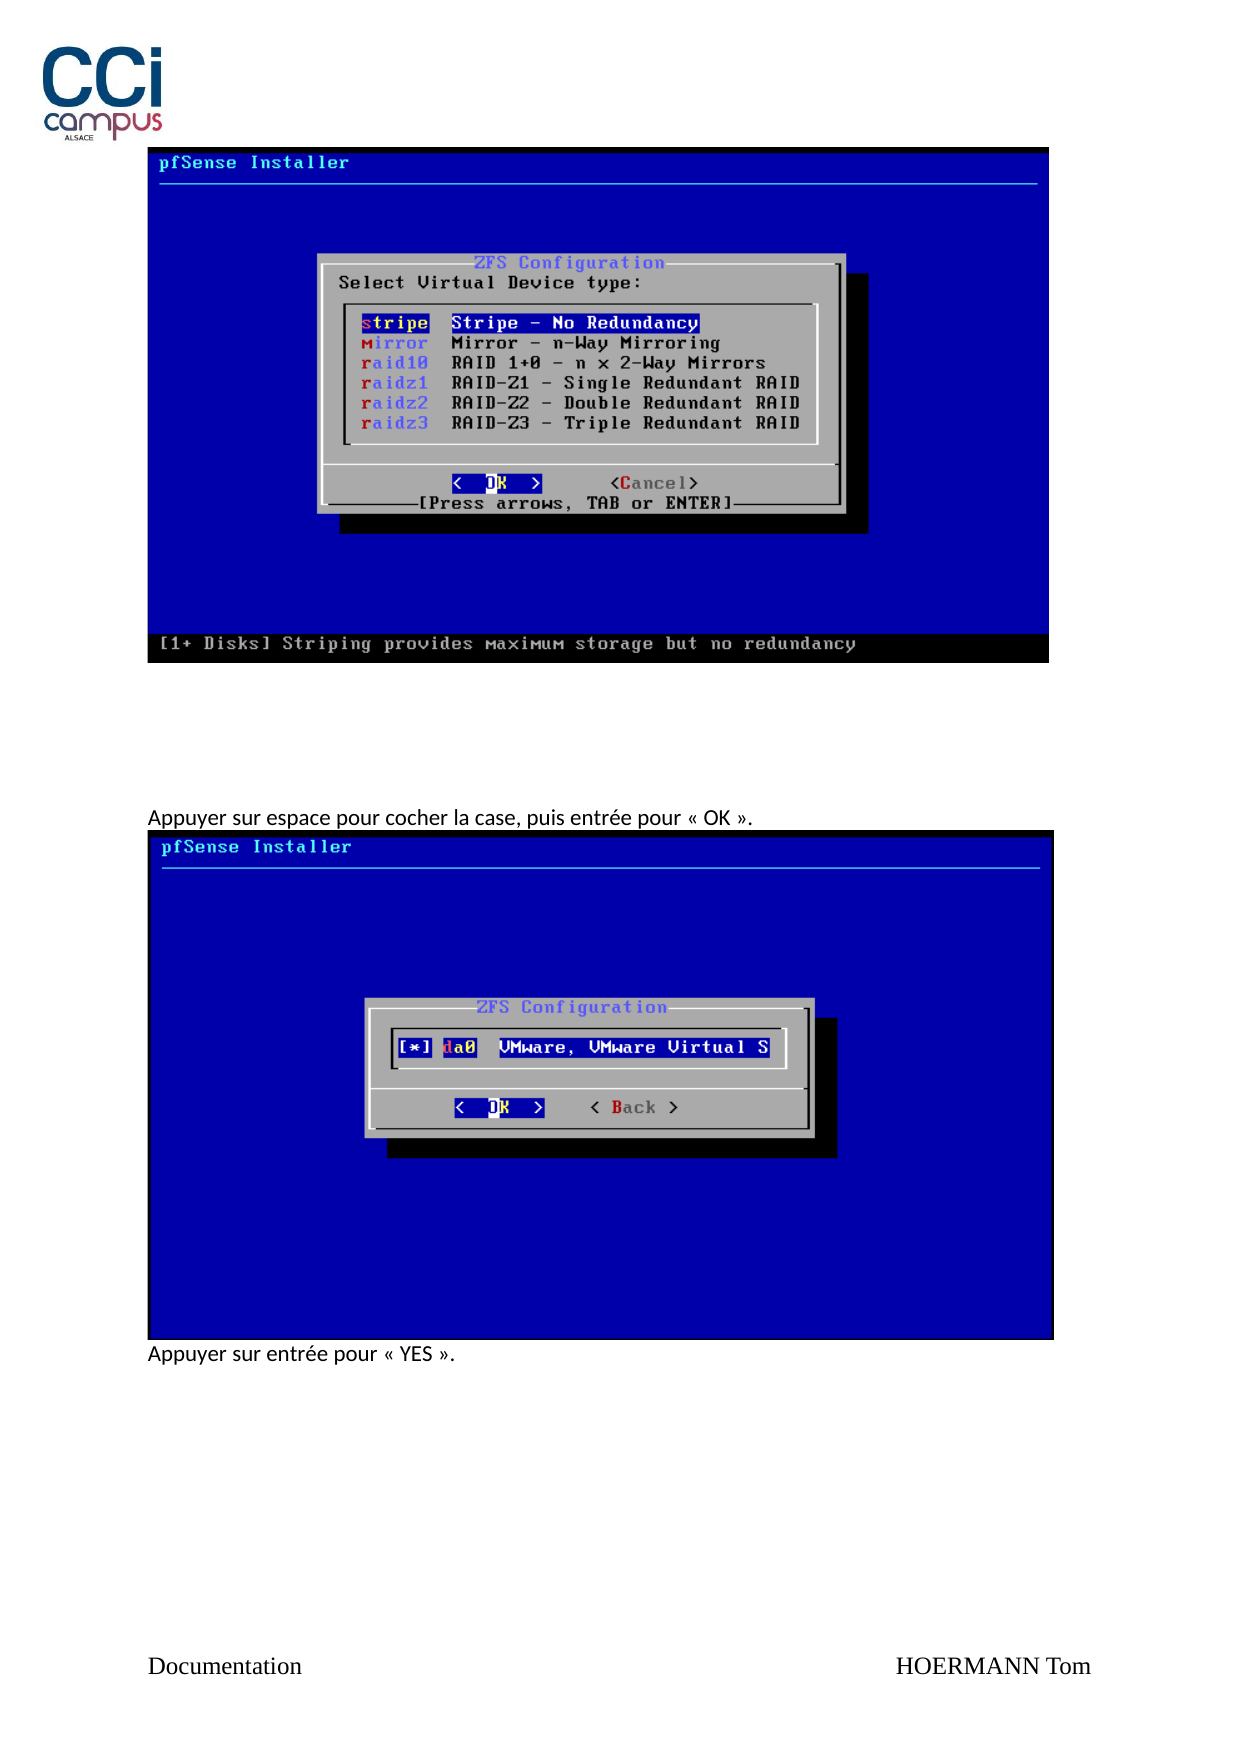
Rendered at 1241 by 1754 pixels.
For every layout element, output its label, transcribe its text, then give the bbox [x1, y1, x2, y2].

text Appuyer sur espace pour cocher la case, puis entrée pour « OK ». [148, 803, 1093, 831]
text Appuyer sur entrée pour « YES ». [148, 1339, 1093, 1368]
picture [147, 830, 1054, 1340]
picture [35, 26, 1049, 663]
